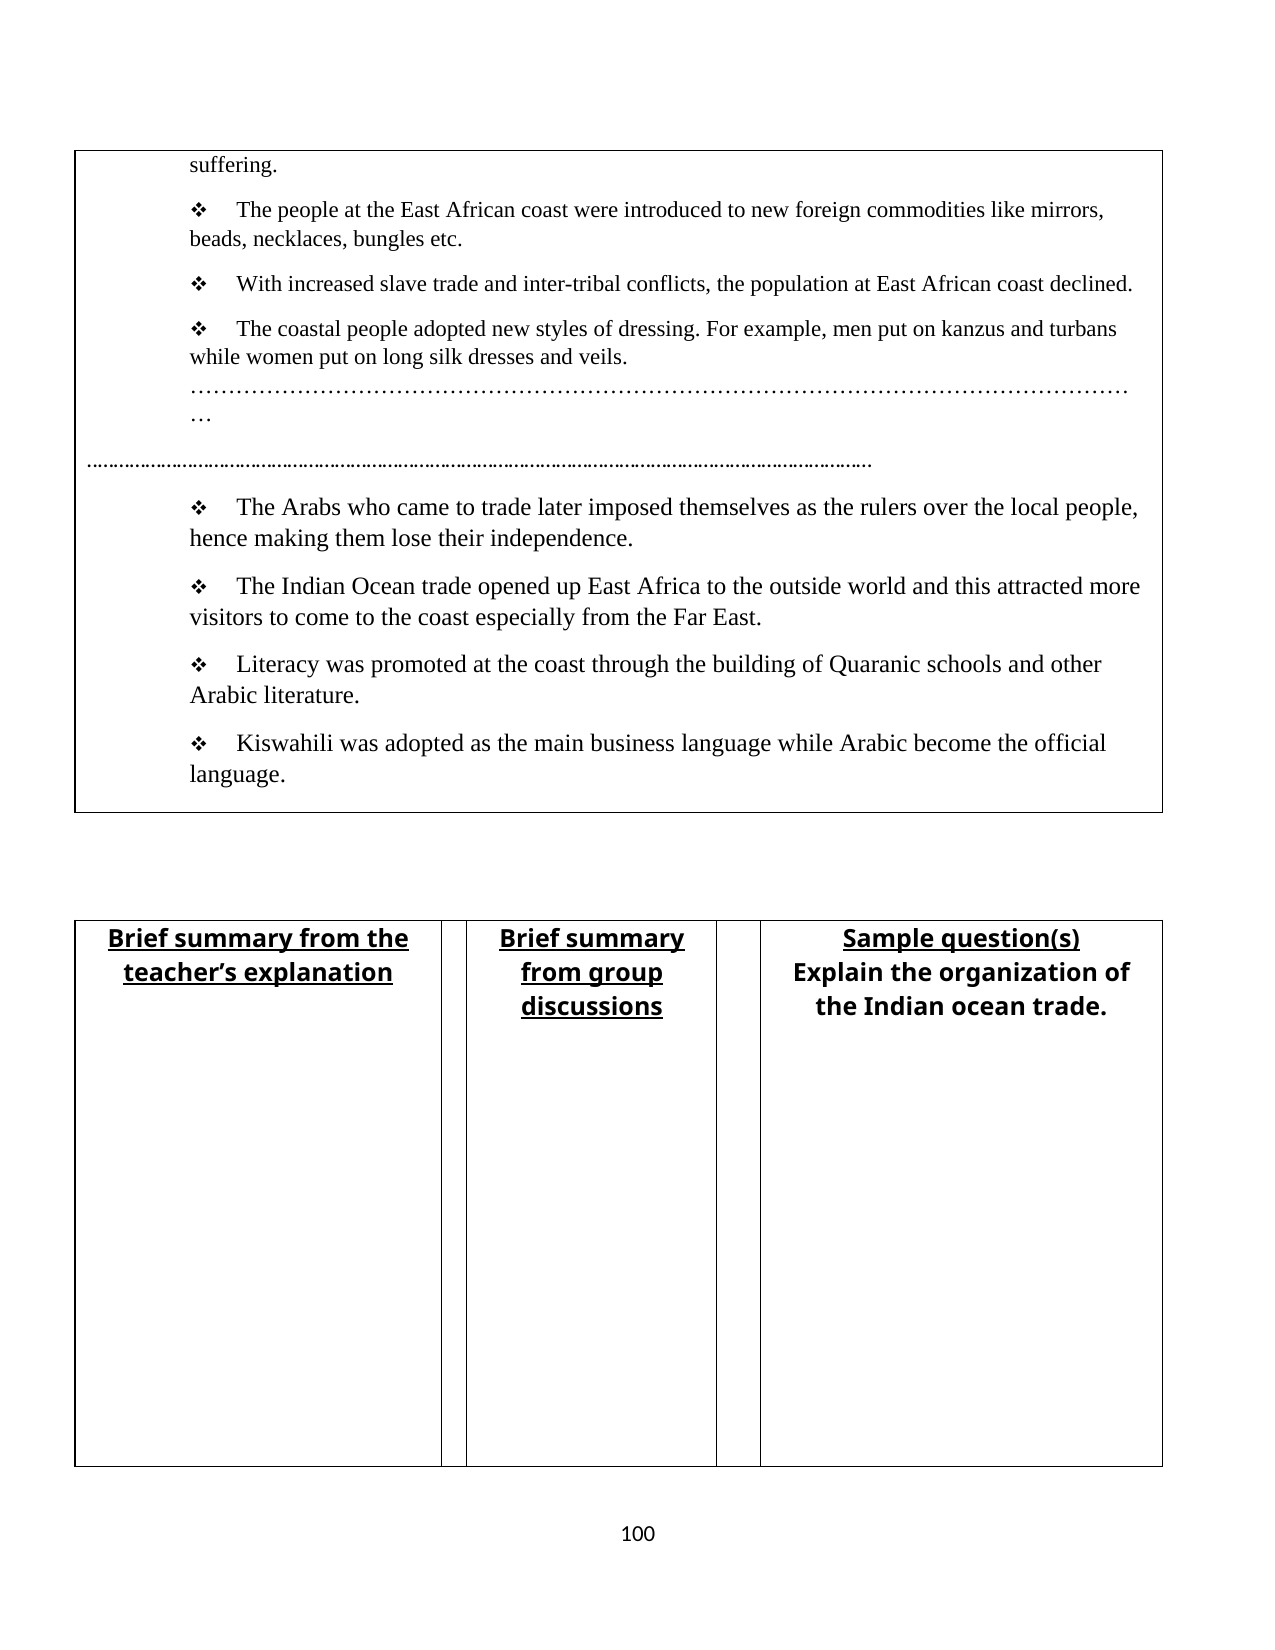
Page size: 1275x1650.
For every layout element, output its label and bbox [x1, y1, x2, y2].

table_header [76, 151, 1162, 812]
table_header [467, 921, 716, 1466]
table_header [442, 921, 466, 1466]
table_header [76, 921, 441, 1466]
table_header [717, 921, 760, 1466]
table_header [761, 921, 1162, 1466]
